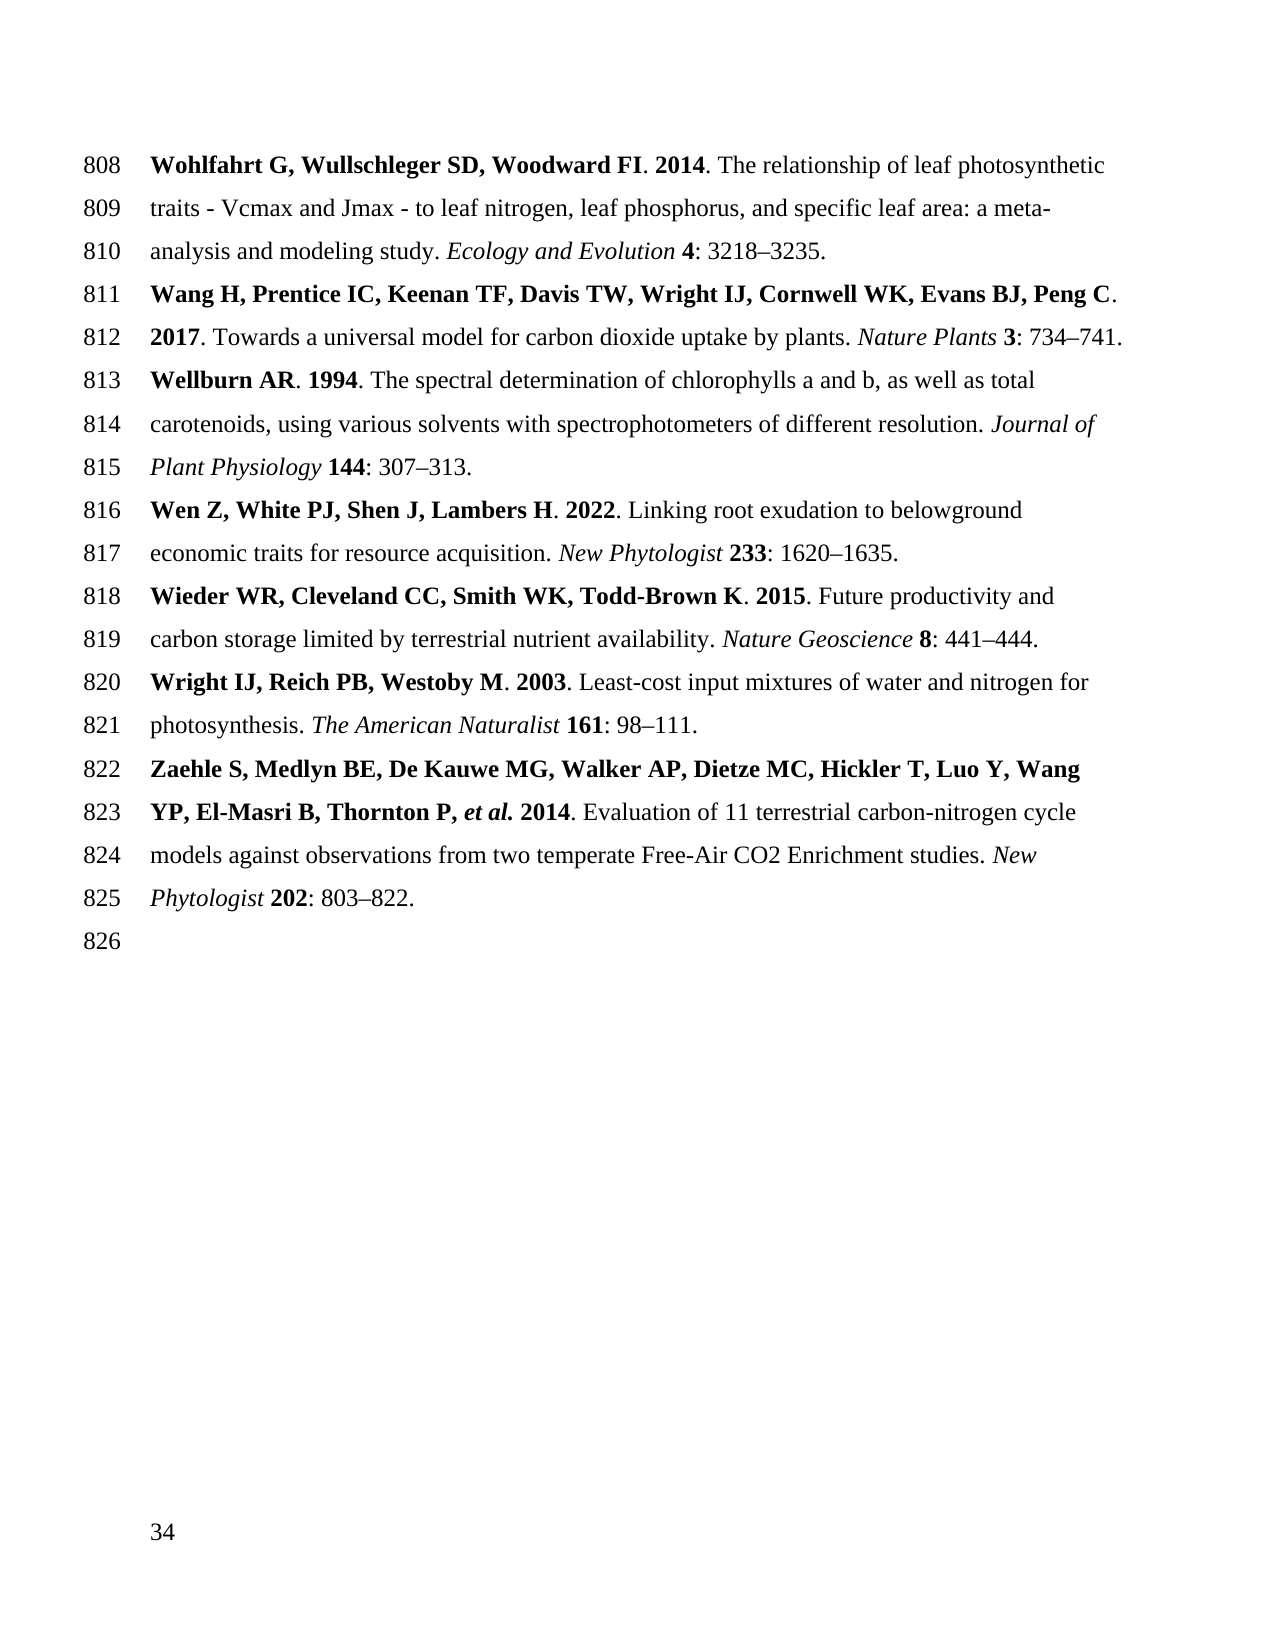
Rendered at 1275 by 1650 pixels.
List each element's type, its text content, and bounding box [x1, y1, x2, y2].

text Wellburn AR. 1994. The spectral determination of chlorophylls a and b, as well as total carotenoids, using various solvents with spectrophotometers of different resolution. Journal of Plant Physiology 144: 307–313. [150, 366, 1125, 481]
text Wieder WR, Cleveland CC, Smith WK, Todd-Brown K. 2015. Future productivity and carbon storage limited by terrestrial nutrient availability. Nature Geoscience 8: 441–444. [150, 581, 1125, 653]
text Wright IJ, Reich PB, Westoby M. 2003. Least-cost input mixtures of water and nitrogen for photosynthesis. The American Naturalist 161: 98–111. [150, 667, 1125, 739]
text Zaehle S, Medlyn BE, De Kauwe MG, Walker AP, Dietze MC, Hickler T, Luo Y, Wang YP, El-Masri B, Thornton P, et al. 2014. Evaluation of 11 terrestrial carbon-nitrogen cycle models against observations from two temperate Free-Air CO2 Enrichment studies. New Phytologist 202: 803–822. [150, 754, 1125, 912]
text Wang H, Prentice IC, Keenan TF, Davis TW, Wright IJ, Cornwell WK, Evans BJ, Peng C. 2017. Towards a universal model for carbon dioxide uptake by plants. Nature Plants 3: 734–741. [150, 279, 1125, 351]
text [150, 150, 1125, 265]
text Wen Z, White PJ, Shen J, Lambers H. 2022. Linking root exudation to belowground economic traits for resource acquisition. New Phytologist 233: 1620–1635. [150, 495, 1125, 567]
